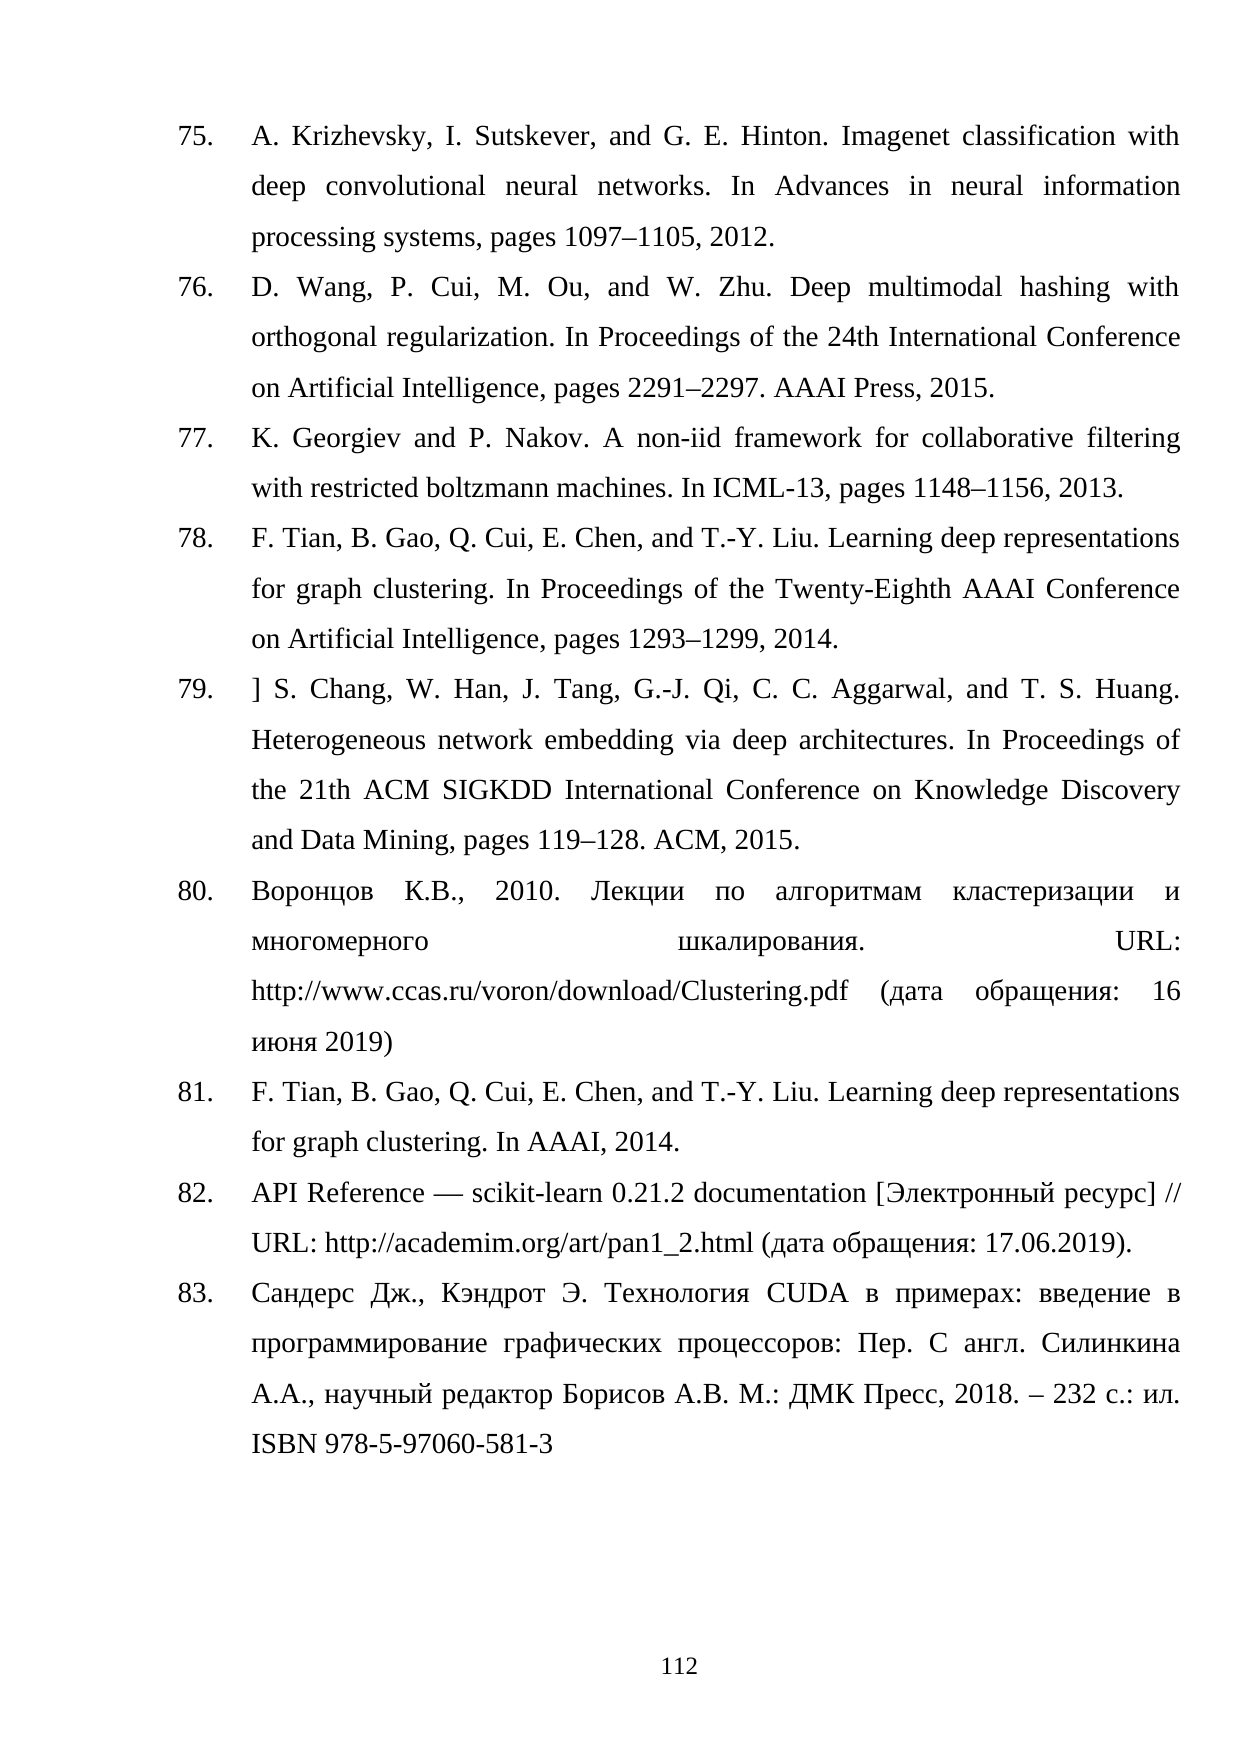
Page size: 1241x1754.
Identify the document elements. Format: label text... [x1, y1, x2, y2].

list API Reference — scikit-learn 0.21.2 documentation [Электронный ресурс] // URL: http://academim.org/art/pan1_2.html (дата обращения: 17.06.2019). [177, 1175, 1181, 1258]
list K. Georgiev and P. Nakov. A non-iid framework for collaborative filtering with restricted boltzmann machines. In ICML-13, pages 1148–1156, 2013. [177, 420, 1181, 504]
list D. Wang, P. Cui, M. Ou, and W. Zhu. Deep multimodal hashing with orthogonal regularization. In Proceedings of the 24th International Conference on Artificial Intelligence, pages 2291–2297. AAAI Press, 2015. [177, 269, 1181, 403]
list Воронцов К.В., 2010. Лекции по алгоритмам кластеризации и многомерного шкалирования. URL: http://www.ccas.ru/voron/download/Clustering.pdf (дата обращения: 16 июня 2019) [177, 873, 1181, 1057]
list Сандерс Дж., Кэндрот Э. Технология CUDA в примерах: введение в программирование графических процессоров: Пер. С англ. Силинкина А.А., научный редактор Борисов А.В. М.: ДМК Пресс, 2018. – 232 с.: ил. ISBN 978-5-97060-581-3 [177, 1275, 1181, 1460]
list F. Tian, B. Gao, Q. Cui, E. Chen, and T.-Y. Liu. Learning deep representations for graph clustering. In AAAI, 2014. [177, 1074, 1181, 1158]
list F. Tian, B. Gao, Q. Cui, E. Chen, and T.-Y. Liu. Learning deep representations for graph clustering. In Proceedings of the Twenty-Eighth AAAI Conference on Artificial Intelligence, pages 1293–1299, 2014. [177, 521, 1181, 655]
list A. Krizhevsky, I. Sutskever, and G. E. Hinton. Imagenet classification with deep convolutional neural networks. In Advances in neural information processing systems, pages 1097–1105, 2012. [177, 118, 1181, 252]
list ] S. Chang, W. Han, J. Tang, G.-J. Qi, C. C. Aggarwal, and T. S. Huang. Heterogeneous network embedding via deep architectures. In Proceedings of the 21th ACM SIGKDD International Conference on Knowledge Discovery and Data Mining, pages 119–128. ACM, 2015. [177, 672, 1181, 856]
